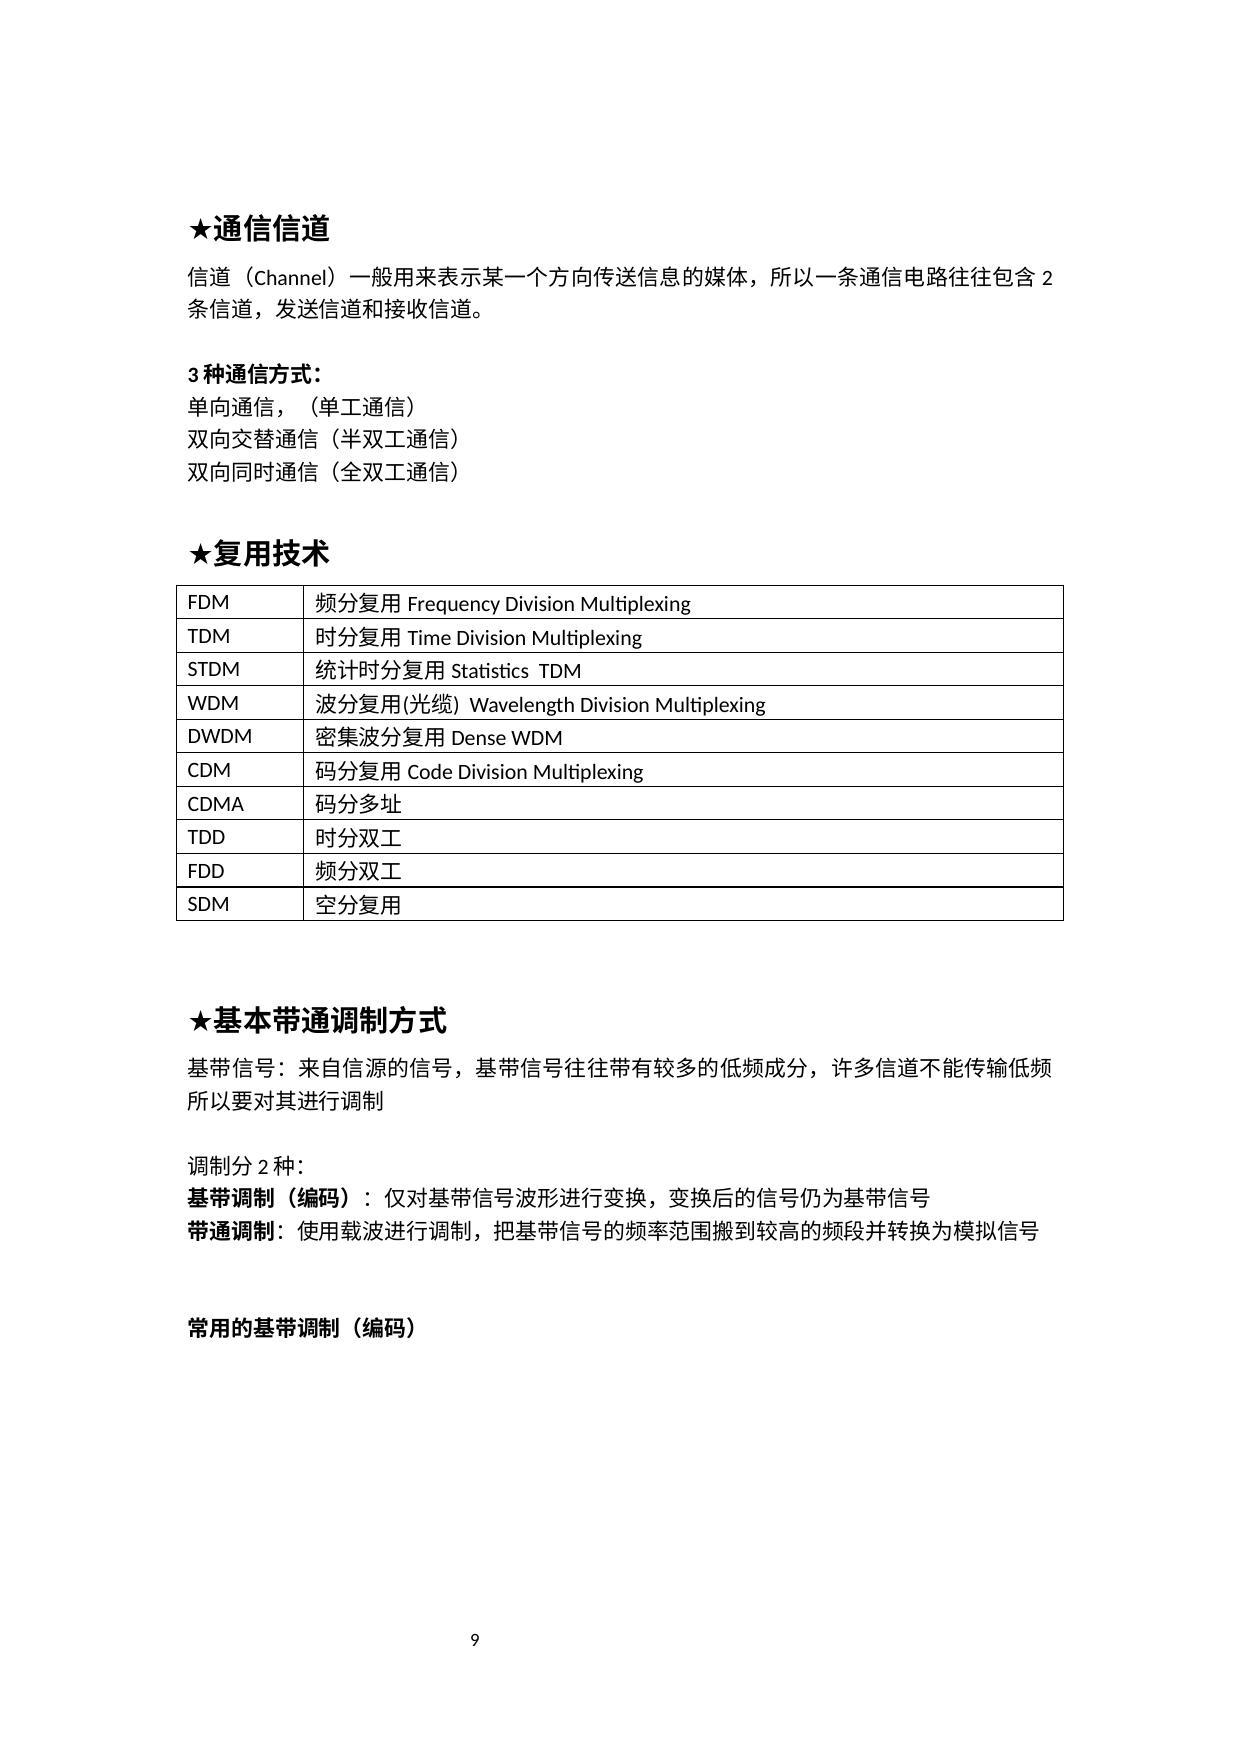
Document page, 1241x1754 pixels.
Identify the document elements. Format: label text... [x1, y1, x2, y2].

table_cell CDM [177, 753, 303, 786]
table_cell 密集波分复用 Dense WDM [304, 720, 1063, 752]
text 双向交替通信（半双工通信） [187, 422, 1053, 454]
table_cell TDM [177, 619, 303, 652]
table_cell FDD [177, 854, 303, 886]
text 带通调制：使用载波进行调制，把基带信号的频率范围搬到较高的频段并转换为模拟信号 [187, 1213, 1053, 1246]
table_cell 波分复用(光缆) Wavelength Division Multiplexing [304, 686, 1063, 719]
table_cell STDM [177, 653, 303, 685]
table_cell 统计时分复用 Statistics TDM [304, 653, 1063, 685]
text ★通信信道 [187, 194, 1053, 259]
text 基带信号：来自信源的信号，基带信号往往带有较多的低频成分，许多信道不能传输低频，所以要对其进行调制 [187, 1051, 1053, 1116]
table_header FDM [177, 586, 303, 618]
table_cell SDM [177, 888, 303, 920]
table_cell 频分双工 [304, 854, 1063, 886]
table_cell CDMA [177, 787, 303, 819]
text 3种通信方式： [187, 357, 1053, 389]
text 信道（Channel）一般用来表示某一个方向传送信息的媒体，所以一条通信电路往往包含2条信道，发送信道和接收信道。 [187, 259, 1053, 324]
text 常用的基带调制（编码） [187, 1311, 1053, 1343]
text ★复用技术 [187, 519, 1053, 584]
table_cell 码分复用 Code Division Multiplexing [304, 753, 1063, 786]
table_cell 空分复用 [304, 888, 1063, 920]
table_cell 码分多址 [304, 787, 1063, 819]
text 单向通信，（单工通信） [187, 389, 1053, 422]
table_header 频分复用 Frequency Division Multiplexing [304, 586, 1063, 618]
text 双向同时通信（全双工通信） [187, 454, 1053, 487]
table_cell 时分复用 Time Division Multiplexing [304, 619, 1063, 652]
table_cell 时分双工 [304, 820, 1063, 853]
text 调制分2种： [187, 1148, 1053, 1181]
table_cell DWDM [177, 720, 303, 752]
table_cell TDD [177, 820, 303, 853]
table_cell WDM [177, 686, 303, 719]
text ★基本带通调制方式 [187, 986, 1053, 1051]
text 基带调制（编码）：仅对基带信号波形进行变换，变换后的信号仍为基带信号 [187, 1181, 1053, 1213]
